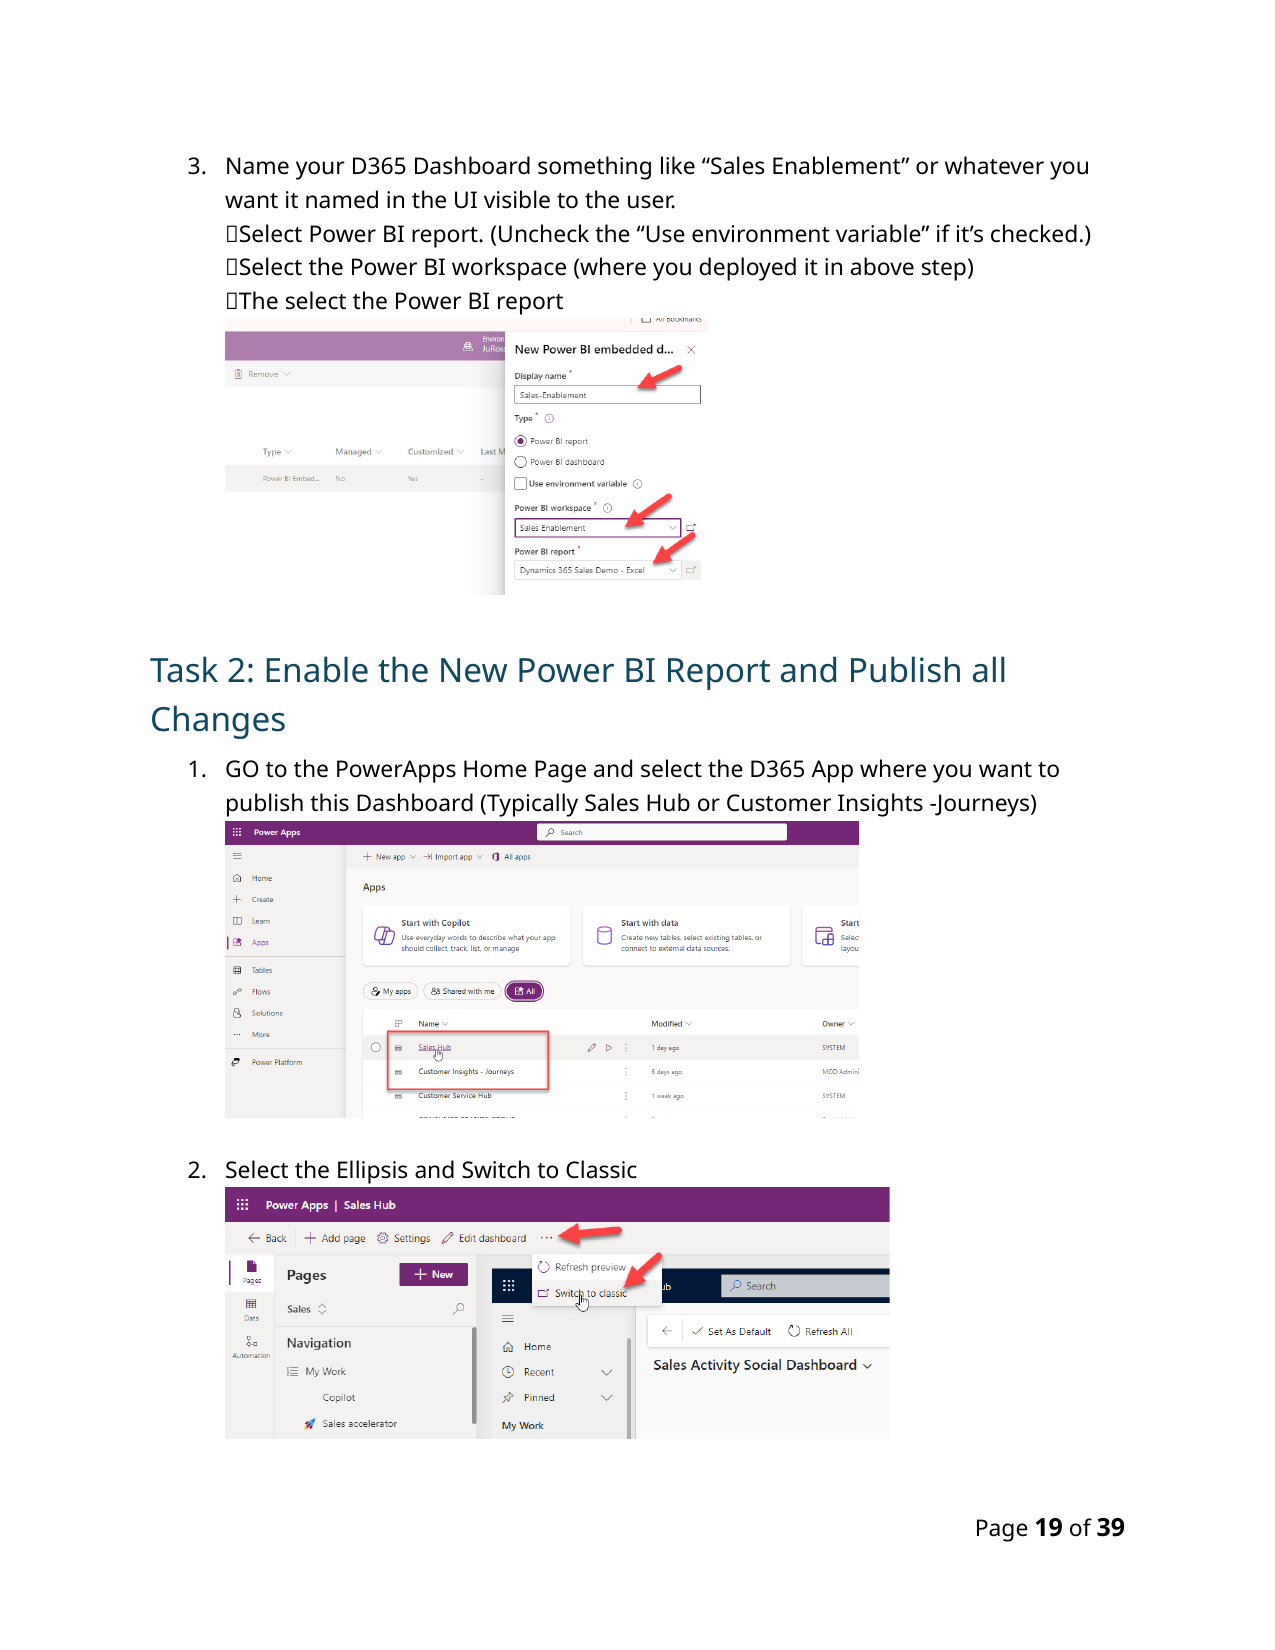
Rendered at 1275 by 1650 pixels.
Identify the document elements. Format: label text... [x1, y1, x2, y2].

picture [225, 1187, 890, 1439]
picture [225, 318, 709, 595]
subtitle Task 2: Enable the New Power BI Report and Publish all Changes [150, 647, 1125, 742]
picture [225, 821, 860, 1118]
